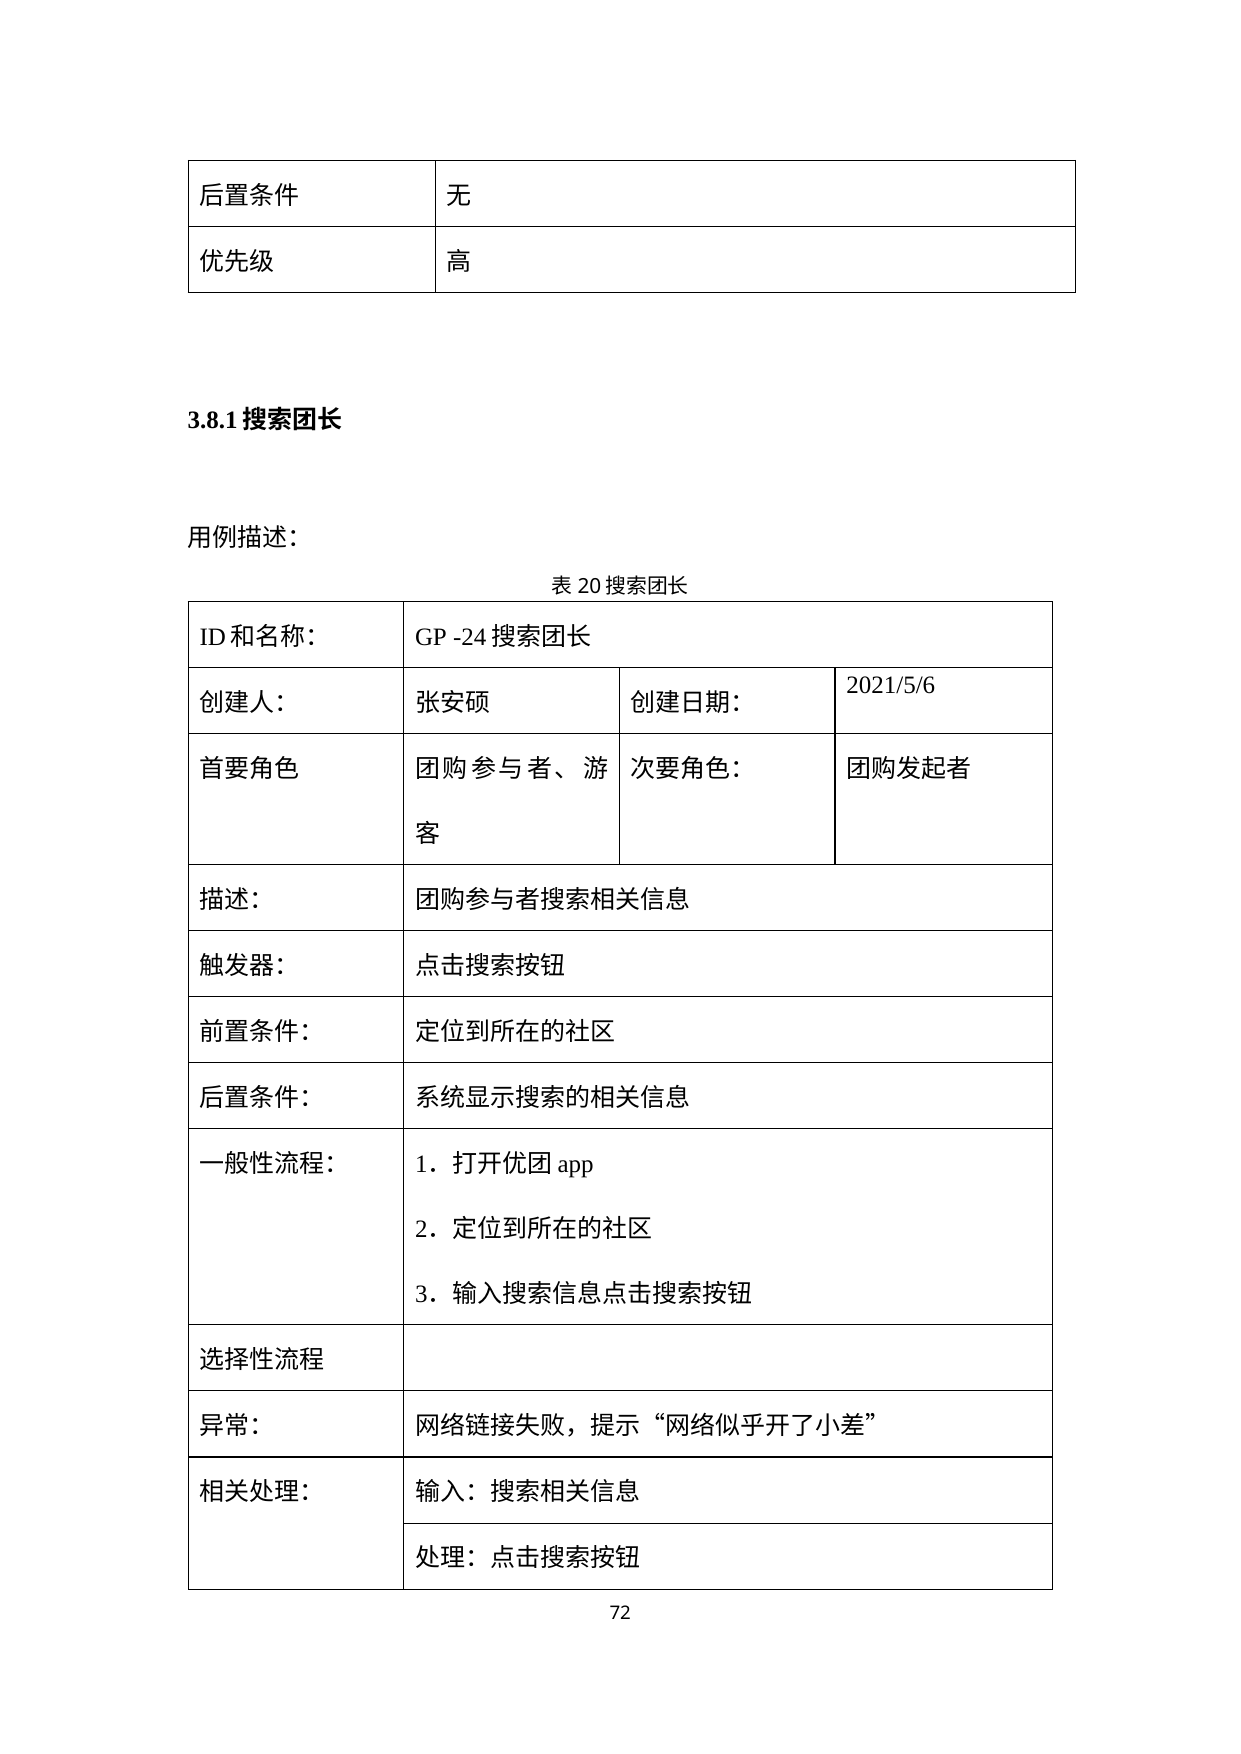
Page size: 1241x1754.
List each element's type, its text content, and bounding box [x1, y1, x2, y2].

table_cell 选择性流程 [189, 1325, 403, 1390]
table_cell 首要角色 [189, 734, 403, 864]
table_cell 团购发起者 [836, 734, 1052, 864]
table_cell 张安硕 [404, 668, 619, 733]
table_cell 处理：点击搜索按钮 [404, 1524, 1052, 1588]
table_cell 高 [436, 227, 1075, 292]
text 用例描述： [187, 503, 1053, 568]
table_cell 1．打开优团app 2．定位到所在的社区 3．输入搜索信息点击搜索按钮 [404, 1129, 1052, 1324]
table_cell 无 [436, 161, 1075, 226]
table_cell 后置条件 [189, 161, 435, 226]
table_cell 优先级 [189, 227, 435, 292]
table_cell 异常： [189, 1391, 403, 1456]
subtitle 3.8.1搜索团长 [187, 385, 1053, 450]
table_cell 触发器： [189, 931, 403, 996]
table_cell 次要角色： [620, 734, 834, 864]
table_cell 输入：搜索相关信息 [404, 1458, 1052, 1522]
table_cell 网络链接失败，提示“网络似乎开了小差” [404, 1391, 1052, 1456]
table_cell 2021/5/6 [836, 668, 1052, 733]
table_header ID和名称： [189, 602, 403, 667]
table_cell 一般性流程： [189, 1129, 403, 1324]
table_cell 相关处理： [189, 1458, 403, 1588]
table_cell 创建日期： [620, 668, 834, 733]
table_cell [404, 1325, 1052, 1390]
table_cell 创建人： [189, 668, 403, 733]
table_cell 团购参与者搜索相关信息 [404, 865, 1052, 930]
table_cell 前置条件： [189, 997, 403, 1062]
table_cell 点击搜索按钮 [404, 931, 1052, 996]
table_cell 定位到所在的社区 [404, 997, 1052, 1062]
text 表 20搜索团长 [187, 568, 1053, 601]
table_cell 系统显示搜索的相关信息 [404, 1063, 1052, 1128]
table_cell 团购参与者、游客 [404, 734, 619, 864]
table_header GP -24搜索团长 [404, 602, 1052, 667]
table_cell 描述： [189, 865, 403, 930]
table_cell 后置条件： [189, 1063, 403, 1128]
